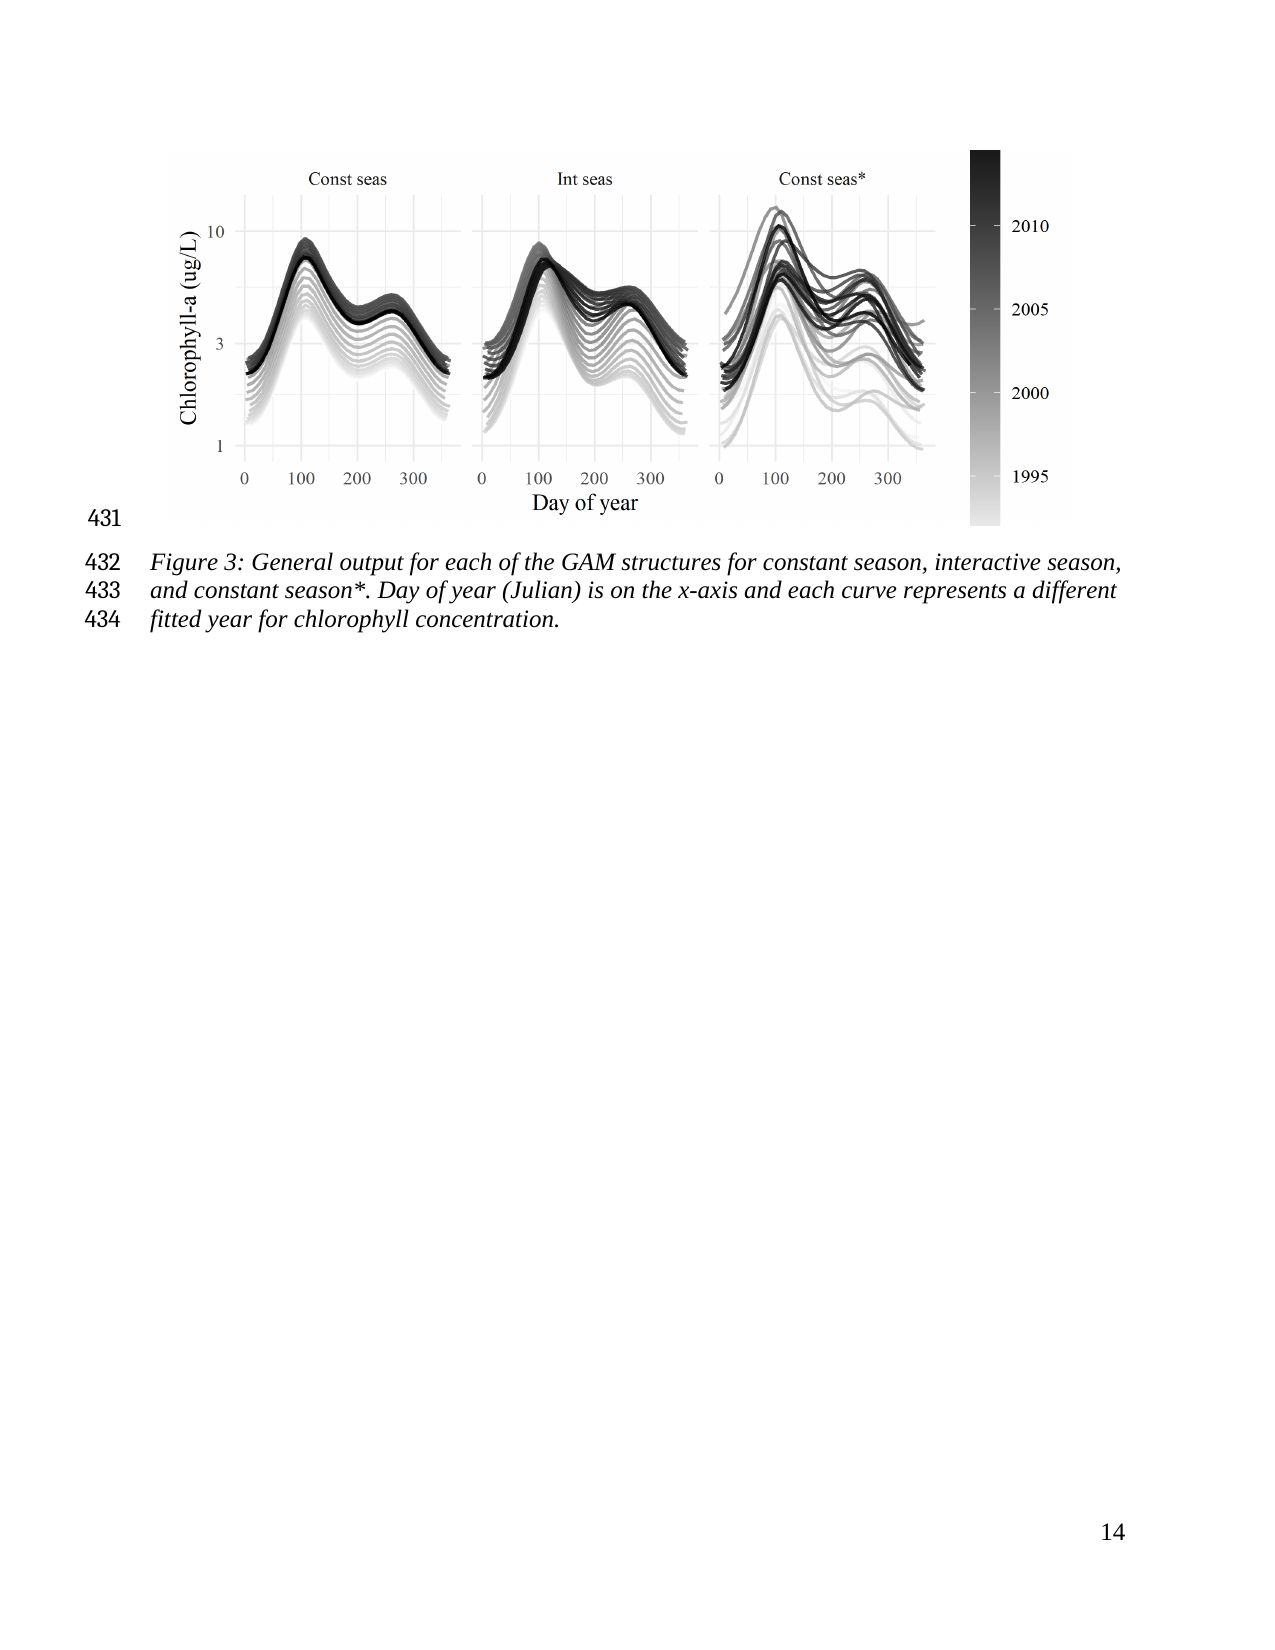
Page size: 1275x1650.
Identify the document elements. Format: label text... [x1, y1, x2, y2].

picture [168, 150, 1072, 526]
text Figure 3: General output for each of the GAM structures for constant season, interactive season, and constant season*. Day of year (Julian) is on the x-axis and each curve represents a different fitted year for chlorophyll concentration. [150, 547, 1125, 633]
